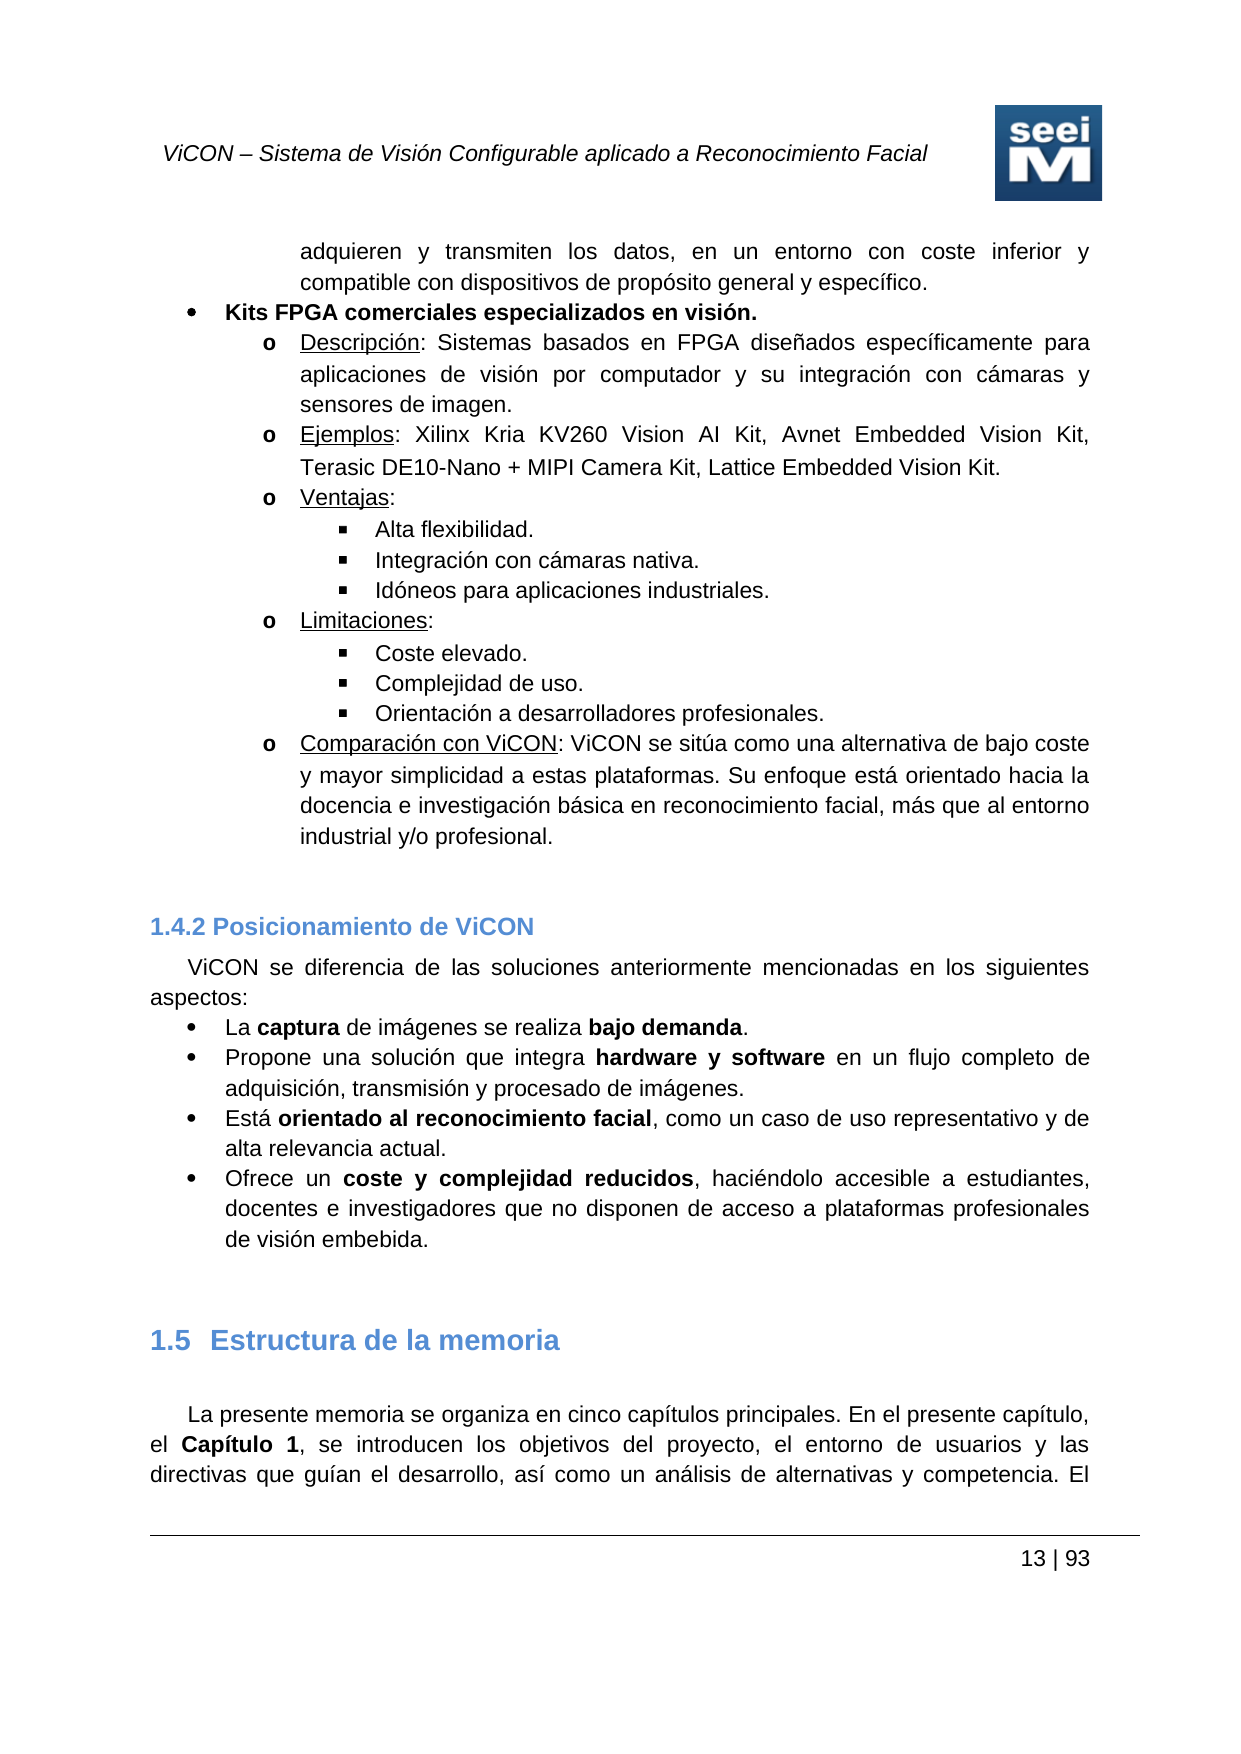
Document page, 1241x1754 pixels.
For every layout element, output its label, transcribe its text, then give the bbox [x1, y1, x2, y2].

list Orientación a desarrolladores profesionales. [337, 700, 1090, 726]
list Ejemplos: Xilinx Kria KV260 Vision AI Kit, Avnet Embedded Vision Kit, Terasic DE10-Nano + MIPI Camera Kit, Lattice Embedded Vision Kit. [262, 421, 1090, 480]
list Limitaciones: [262, 607, 1090, 635]
picture [995, 105, 1103, 201]
list Idóneos para aplicaciones industriales. [337, 577, 1090, 603]
list Descripción: Sistemas basados en FPGA diseñados específicamente para aplicaciones de visión por computador y su integración con cámaras y sensores de imagen. [262, 329, 1090, 418]
list Está orientado al reconocimiento facial, como un caso de uso representativo y de alta relevancia actual. [187, 1105, 1090, 1161]
list La captura de imágenes se realiza bajo demanda. [187, 1014, 1090, 1040]
text ViCON se diferencia de las soluciones anteriormente mencionadas en los siguientes aspectos: [150, 954, 1090, 1010]
list Kits FPGA comerciales especializados en visión. [187, 299, 1090, 325]
list Ofrece un coste y complejidad reducidos, haciéndolo accesible a estudiantes, docentes e investigadores que no disponen de acceso a plataformas profesionales de visión embebida. [187, 1165, 1090, 1252]
list Complejidad de uso. [337, 670, 1090, 696]
list Alta flexibilidad. [337, 516, 1090, 543]
list Comparación con ViCON: ViCON se sitúa como una alternativa de bajo coste y mayor simplicidad a estas plataformas. Su enfoque está orientado hacia la docencia e investigación básica en reconocimiento facial, más que al entorno industrial y/o profesional. [262, 730, 1090, 849]
list Coste elevado. [337, 639, 1090, 666]
list Integración con cámaras nativa. [337, 547, 1090, 573]
subtitle Estructura de la memoria [150, 1323, 1090, 1357]
list Ventajas: [262, 484, 1090, 512]
subtitle 1.4.2 Posicionamiento de ViCON [150, 912, 1090, 941]
list Propone una solución que integra hardware y software en un flujo completo de adquisición, transmisión y procesado de imágenes. [187, 1044, 1090, 1101]
